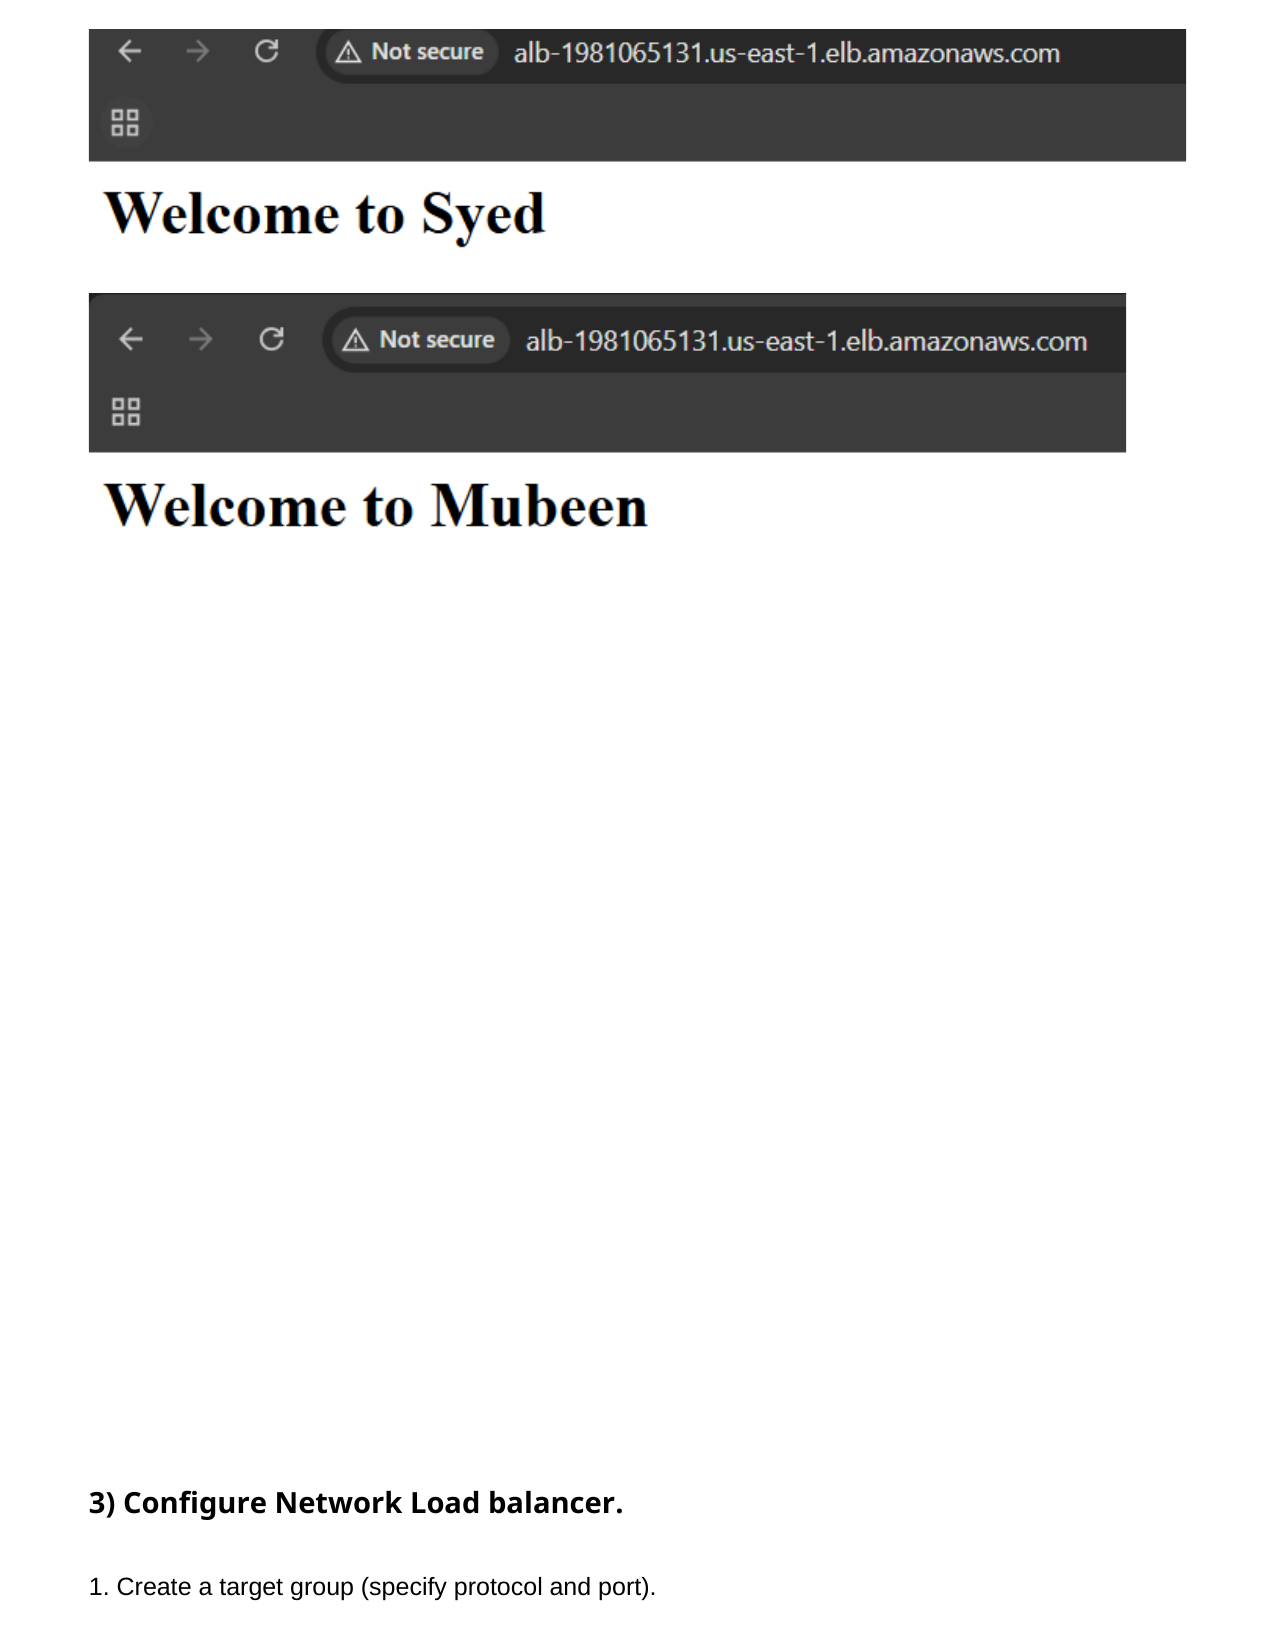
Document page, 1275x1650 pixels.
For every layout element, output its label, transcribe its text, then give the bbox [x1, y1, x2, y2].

picture [88, 29, 1187, 290]
picture [88, 293, 1127, 611]
text 3) Configure Network Load balancer. 1. Create a target group (specify protocol and port). [89, 1482, 1186, 1600]
